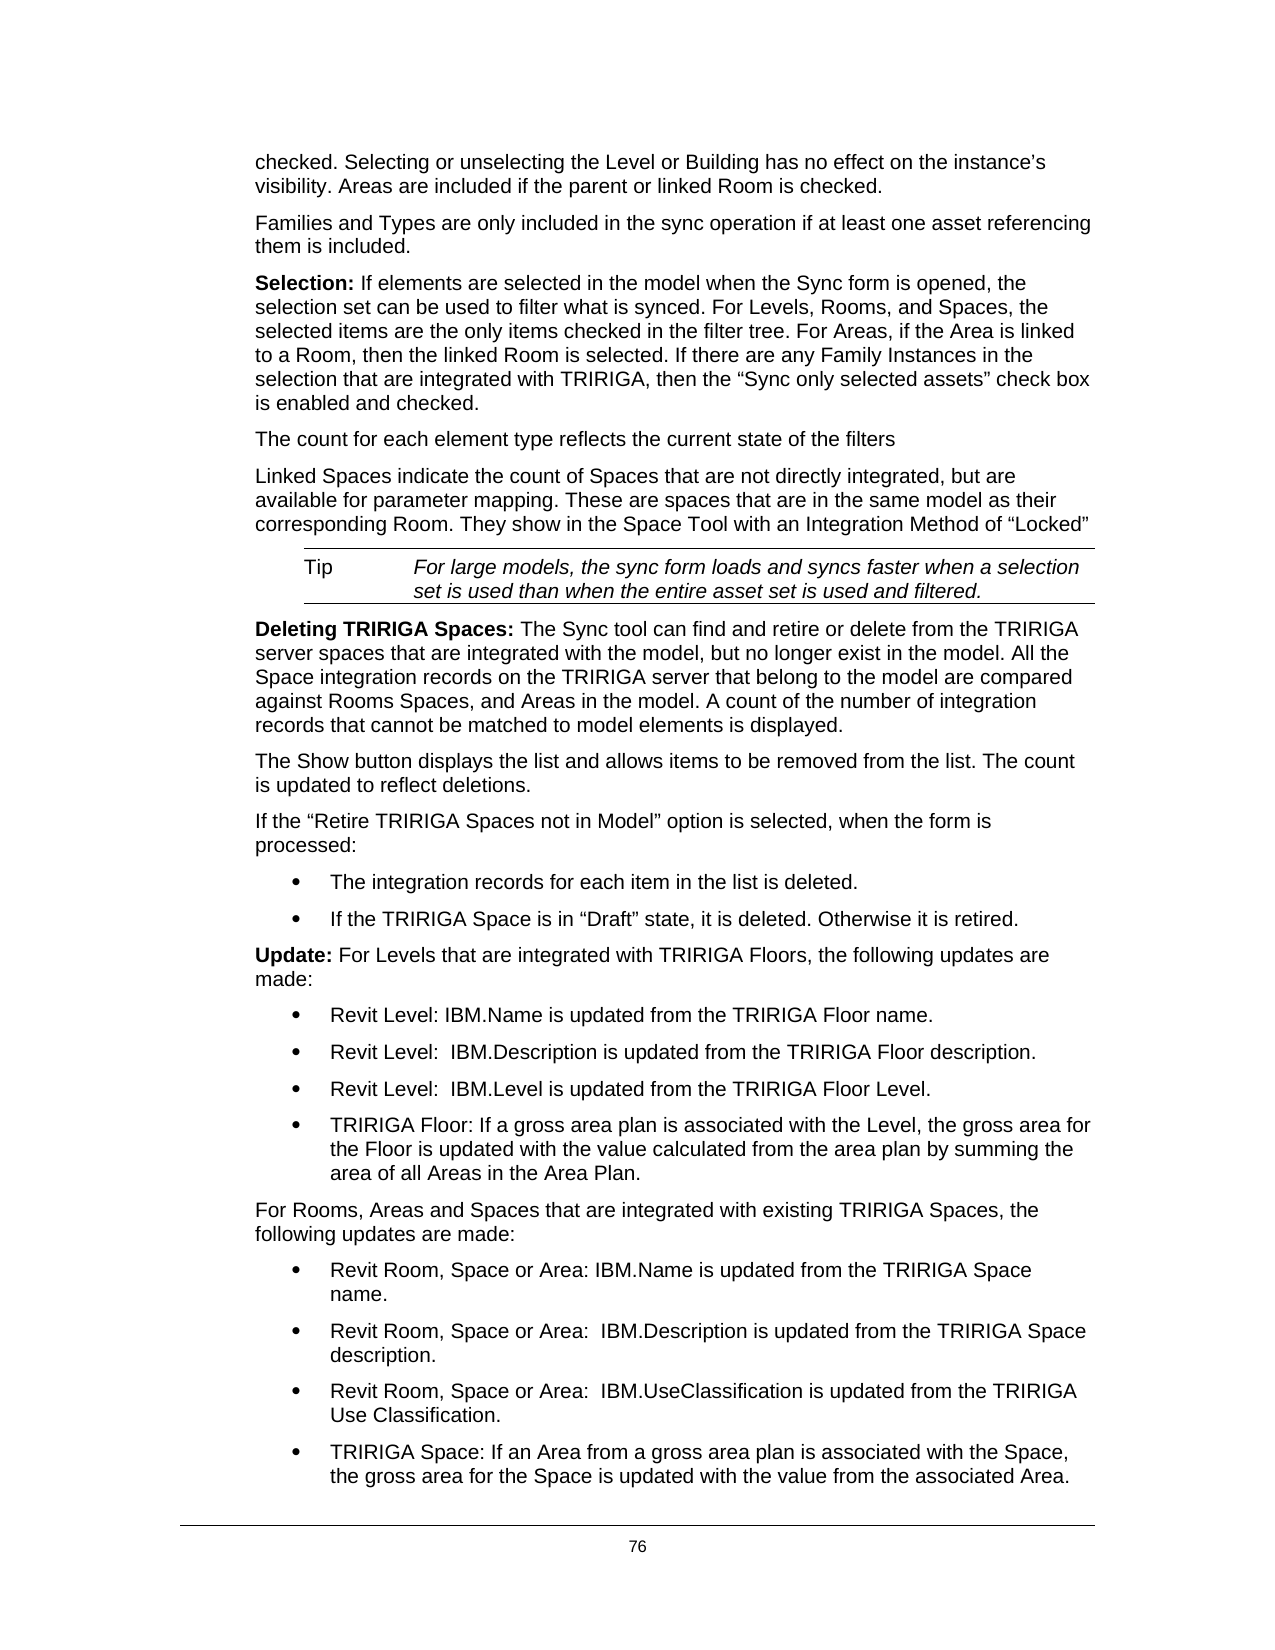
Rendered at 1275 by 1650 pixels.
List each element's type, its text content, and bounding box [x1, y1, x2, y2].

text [255, 150, 1095, 198]
text Linked Spaces indicate the count of Spaces that are not directly integrated, but are available for parameter mapping. These are spaces that are in the same model as their corresponding Room. They show in the Space Tool with an Integration Method of “Locked” [255, 463, 1095, 535]
list Revit Level: IBM.Level is updated from the TRIRIGA Floor Level. [292, 1076, 1095, 1101]
list Revit Level: IBM.Name is updated from the TRIRIGA Floor name. [292, 1003, 1095, 1027]
list If the TRIRIGA Space is in “Draft” state, it is deleted. Otherwise it is retired. [292, 906, 1095, 930]
text Selection: If elements are selected in the model when the Sync form is opened, the selection set can be used to filter what is synced. For Levels, Rooms, and Spaces, the selected items are the only items checked in the filter tree. For Areas, if the Area is linked to a Room, then the linked Room is selected. If there are any Family Instances in the selection that are integrated with TRIRIGA, then the “Sync only selected assets” check box is enabled and checked. [255, 271, 1095, 414]
list TRIRIGA Floor: If a gross area plan is associated with the Level, the gross area for the Floor is updated with the value calculated from the area plan by summing the area of all Areas in the Area Plan. [292, 1113, 1095, 1185]
text If the “Retire TRIRIGA Spaces not in Model” option is selected, when the form is processed: [255, 809, 1095, 857]
text The Show button displays the list and allows items to be removed from the list. The count is updated to reflect deletions. [255, 749, 1095, 797]
list Revit Room, Space or Area: IBM.Name is updated from the TRIRIGA Space name. [292, 1258, 1095, 1306]
text For Rooms, Areas and Spaces that are integrated with existing TRIRIGA Spaces, the following updates are made: [255, 1197, 1095, 1245]
text Families and Types are only included in the sync operation if at least one asset referencing them is included. [255, 210, 1095, 258]
text Deleting TRIRIGA Spaces: The Sync tool can find and retire or delete from the TRIRIGA server spaces that are integrated with the model, but no longer exist in the model. All the Space integration records on the TRIRIGA server that belong to the model are compared against Rooms Spaces, and Areas in the model. A count of the number of integration records that cannot be matched to model elements is displayed. [255, 617, 1095, 736]
text The count for each element type reflects the current state of the filters [255, 427, 1095, 451]
list Revit Level: IBM.Description is updated from the TRIRIGA Floor description. [292, 1040, 1095, 1064]
list Revit Room, Space or Area: IBM.Description is updated from the TRIRIGA Space description. [292, 1318, 1095, 1366]
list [292, 1439, 1095, 1487]
table_header Tip [304, 549, 413, 603]
table_header For large models, the sync form loads and syncs faster when a selection set is used than when the entire asset set is used and filtered. [413, 549, 1095, 603]
list Revit Room, Space or Area: IBM.UseClassification is updated from the TRIRIGA Use Classification. [292, 1379, 1095, 1427]
text Update: For Levels that are integrated with TRIRIGA Floors, the following updates are made: [255, 943, 1095, 991]
list The integration records for each item in the list is deleted. [292, 870, 1095, 894]
